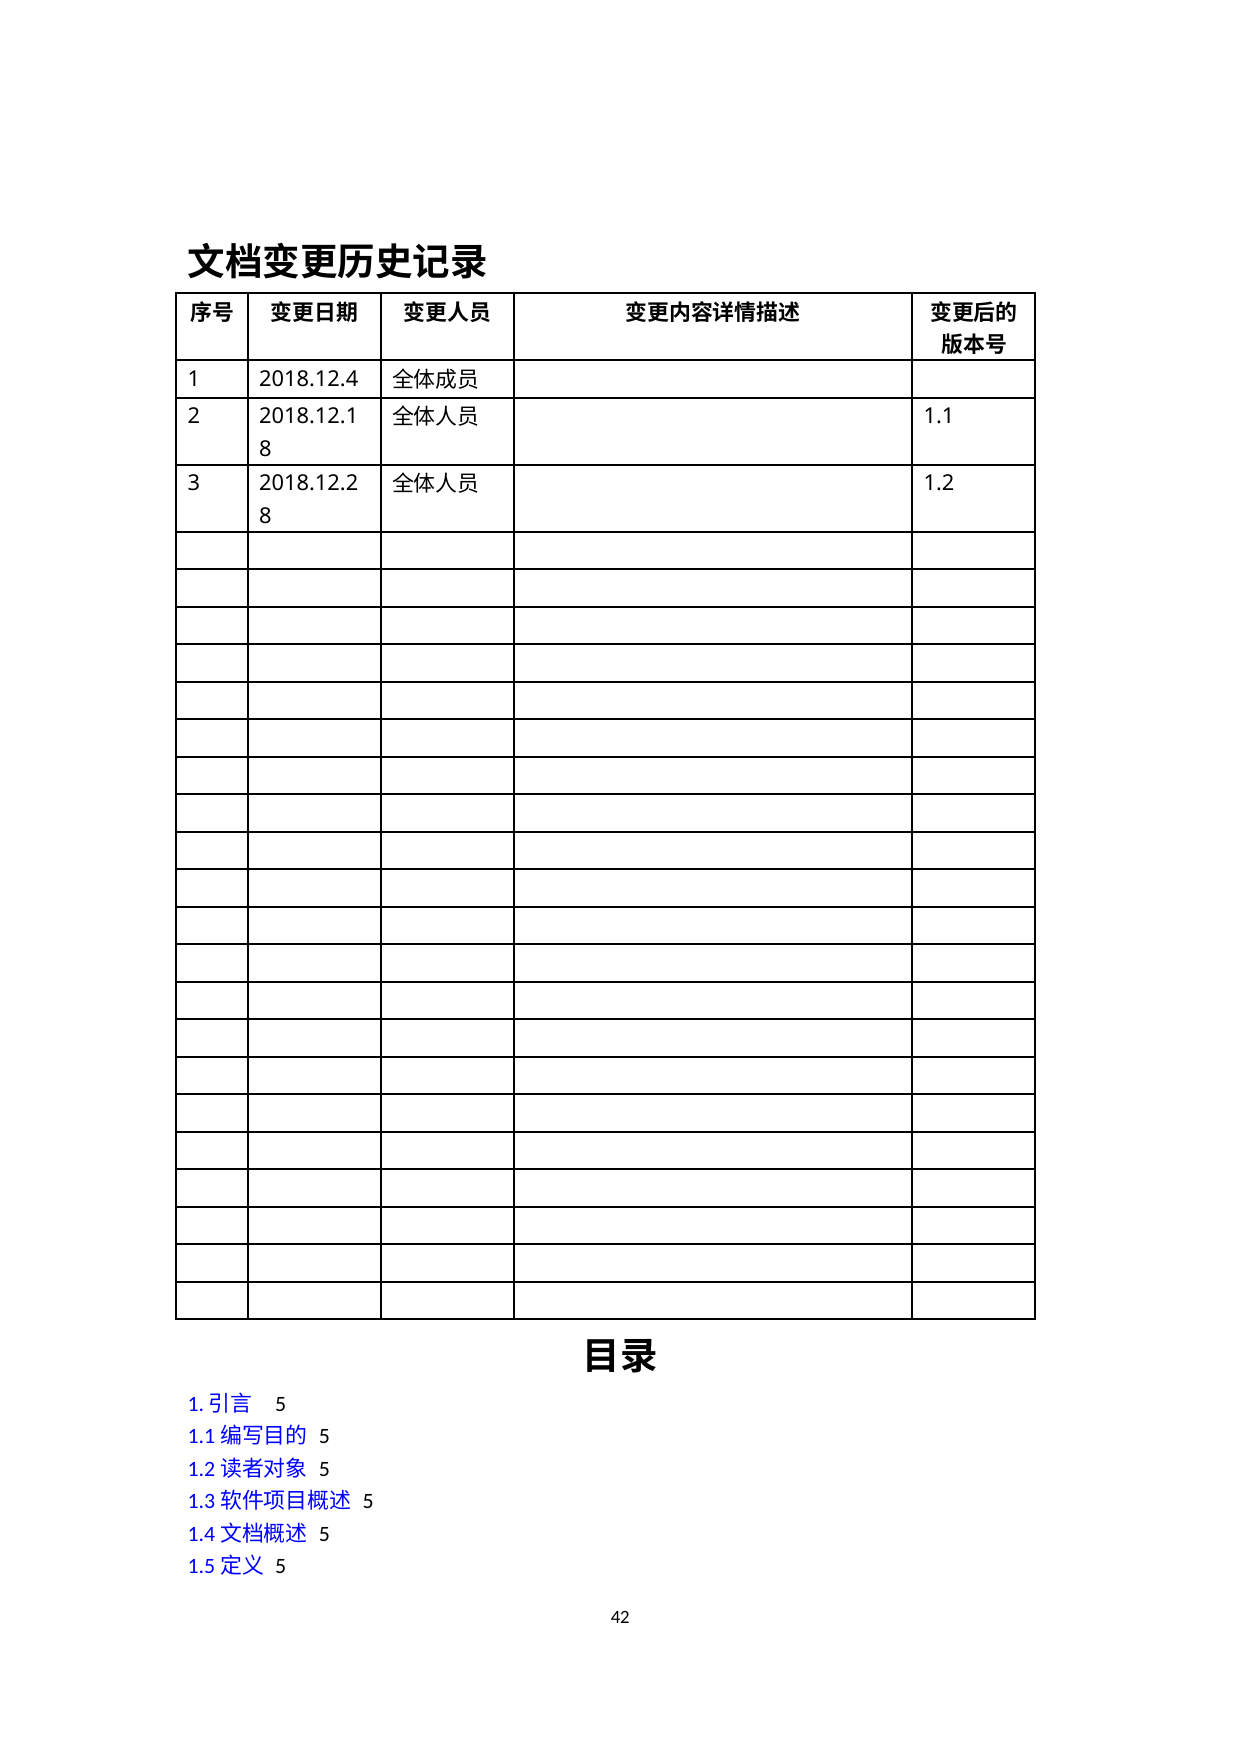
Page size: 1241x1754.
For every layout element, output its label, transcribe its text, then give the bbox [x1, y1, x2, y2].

table_cell [515, 1133, 911, 1168]
table_cell [249, 833, 380, 868]
table_cell [249, 795, 380, 831]
table_cell [177, 1283, 247, 1318]
table_cell [177, 1133, 247, 1168]
table_cell [382, 1058, 513, 1093]
table_cell [913, 945, 1034, 981]
table_cell [177, 1020, 247, 1056]
table_cell [177, 720, 247, 756]
table_cell [249, 983, 380, 1018]
table_cell [249, 1058, 380, 1093]
table_cell [382, 1208, 513, 1243]
table_cell [515, 361, 911, 397]
table_cell [913, 683, 1034, 718]
table_cell [249, 533, 380, 568]
table_cell [913, 1133, 1034, 1168]
table_cell [177, 1095, 247, 1131]
table_cell [913, 570, 1034, 606]
table_cell [249, 683, 380, 718]
table_cell [177, 908, 247, 943]
table_cell [515, 1208, 911, 1243]
table_cell [515, 570, 911, 606]
table_cell [249, 1208, 380, 1243]
table_cell [515, 399, 911, 464]
table_cell [913, 1020, 1034, 1056]
table_cell [177, 683, 247, 718]
table_cell 全体成员 [382, 361, 513, 397]
table_cell [515, 1095, 911, 1131]
table_cell 1 [177, 361, 247, 397]
table_cell [913, 795, 1034, 831]
text 1.2 读者对象 5 [187, 1450, 1053, 1483]
table_cell [515, 795, 911, 831]
table_header 序号 [177, 294, 247, 359]
table_cell [177, 533, 247, 568]
table_cell [382, 1170, 513, 1206]
table_cell [177, 870, 247, 906]
table_cell [249, 570, 380, 606]
table_cell [249, 720, 380, 756]
table_cell [515, 1058, 911, 1093]
table_cell [382, 833, 513, 868]
table_cell [177, 983, 247, 1018]
table_cell [249, 1170, 380, 1206]
table_cell [515, 983, 911, 1018]
text 文档变更历史记录 [187, 227, 1053, 292]
table_cell [515, 870, 911, 906]
table_cell [382, 720, 513, 756]
table_header 变更日期 [249, 294, 380, 359]
table_cell [177, 645, 247, 681]
table_cell 1.2 [913, 466, 1034, 531]
text 1. 引言 5 [187, 1385, 1053, 1418]
table_cell [249, 1245, 380, 1281]
table_cell [515, 1020, 911, 1056]
table_cell [515, 608, 911, 643]
table_cell [382, 1095, 513, 1131]
table_cell [382, 683, 513, 718]
text 1.5 定义 5 [187, 1548, 1053, 1580]
table_cell [249, 1133, 380, 1168]
table_cell [382, 570, 513, 606]
text 1.3 软件项目概述 5 [187, 1483, 1053, 1515]
table_cell [382, 1133, 513, 1168]
table_cell [382, 533, 513, 568]
table_cell [913, 1245, 1034, 1281]
table_cell [382, 758, 513, 793]
table_cell 2 [177, 399, 247, 464]
table_cell [913, 833, 1034, 868]
table_cell [913, 1058, 1034, 1093]
table_cell [177, 1170, 247, 1206]
table_cell [382, 983, 513, 1018]
table_cell [177, 608, 247, 643]
table_cell [249, 608, 380, 643]
text 目录 [187, 1320, 1053, 1385]
table_cell 3 [177, 466, 247, 531]
table_cell [249, 758, 380, 793]
table_cell [913, 361, 1034, 397]
table_cell [382, 608, 513, 643]
table_cell [177, 570, 247, 606]
table_cell [913, 758, 1034, 793]
table_cell [382, 795, 513, 831]
table_cell [177, 945, 247, 981]
table_header 变更人员 [382, 294, 513, 359]
text 1.4 文档概述 5 [187, 1515, 1053, 1548]
table_cell [515, 758, 911, 793]
table_cell [515, 1245, 911, 1281]
table_cell [913, 1095, 1034, 1131]
table_cell [382, 1020, 513, 1056]
table_cell [913, 983, 1034, 1018]
table_cell [913, 1283, 1034, 1318]
table_cell [382, 1245, 513, 1281]
table_cell [515, 1283, 911, 1318]
table_cell [382, 645, 513, 681]
table_cell [515, 533, 911, 568]
table_cell [177, 1058, 247, 1093]
table_cell [382, 908, 513, 943]
table_cell [382, 945, 513, 981]
table_cell [177, 795, 247, 831]
table_cell [913, 608, 1034, 643]
table_cell [177, 833, 247, 868]
table_cell [249, 1283, 380, 1318]
table_cell [913, 1208, 1034, 1243]
table_cell [249, 1095, 380, 1131]
table_cell [382, 870, 513, 906]
table_cell [177, 758, 247, 793]
table_cell [913, 1170, 1034, 1206]
table_cell 2018.12.28 [249, 466, 380, 531]
table_cell 2018.12.18 [249, 399, 380, 464]
table_cell [913, 720, 1034, 756]
table_cell [913, 870, 1034, 906]
table_cell [515, 945, 911, 981]
table_cell [913, 908, 1034, 943]
text 1.1 编写目的 5 [187, 1418, 1053, 1450]
table_cell [249, 870, 380, 906]
table_cell [249, 1020, 380, 1056]
table_cell [515, 466, 911, 531]
table_cell [515, 683, 911, 718]
table_cell [249, 908, 380, 943]
table_cell [249, 645, 380, 681]
table_cell [515, 833, 911, 868]
table_cell [515, 720, 911, 756]
table_cell [515, 645, 911, 681]
table_cell [249, 945, 380, 981]
table_cell 1.1 [913, 399, 1034, 464]
table_cell 全体人员 [382, 399, 513, 464]
table_cell [515, 908, 911, 943]
table_cell [177, 1208, 247, 1243]
table_cell [515, 1170, 911, 1206]
table_cell 2018.12.4 [249, 361, 380, 397]
table_cell [913, 645, 1034, 681]
table_cell [382, 1283, 513, 1318]
table_header 变更后的版本号 [913, 294, 1034, 359]
table_cell [913, 533, 1034, 568]
table_cell 全体人员 [382, 466, 513, 531]
table_header 变更内容详情描述 [515, 294, 911, 359]
table_cell [177, 1245, 247, 1281]
